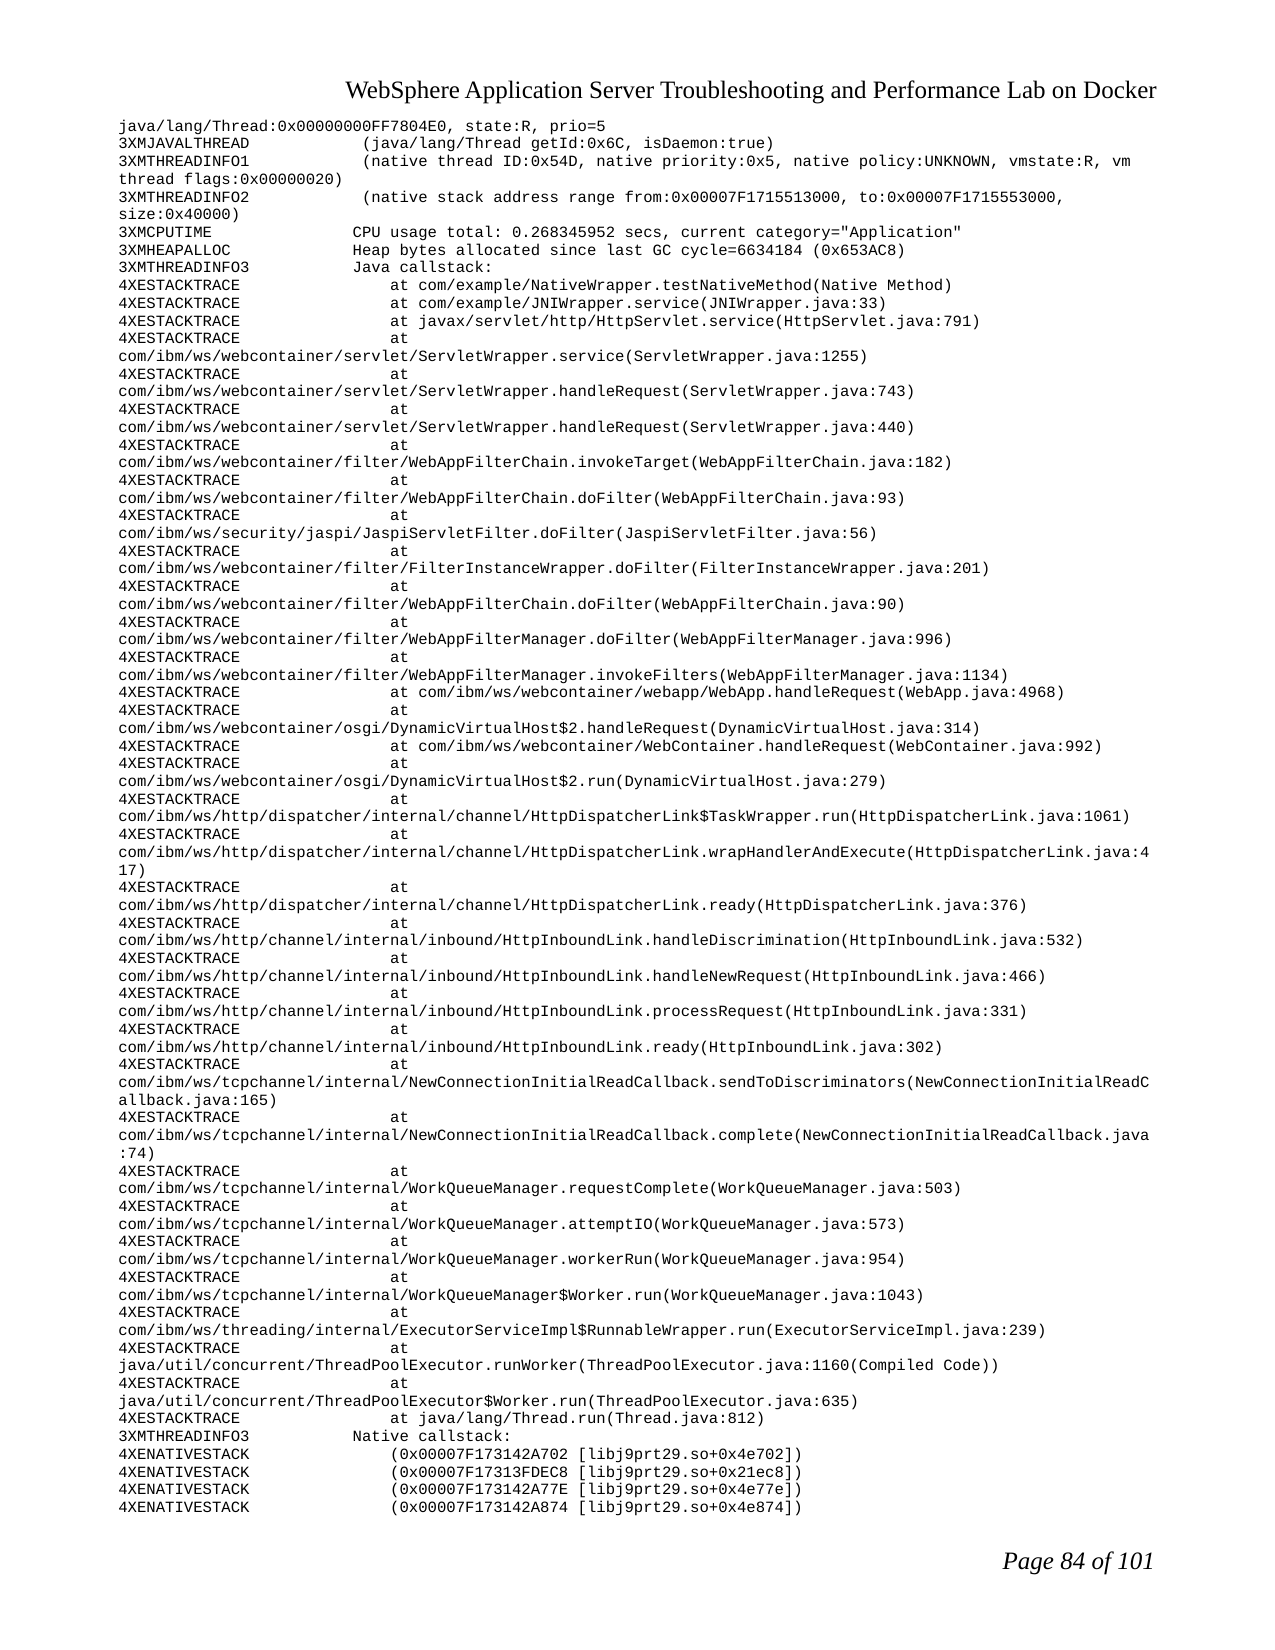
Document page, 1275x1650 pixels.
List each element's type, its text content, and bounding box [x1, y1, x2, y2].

text 3XMTHREADINFO2 (native stack address range from:0x00007F1715513000, to:0x00007F1715553000, size:0x40000) [118, 189, 1157, 224]
text 4XESTACKTRACE at com/ibm/ws/http/dispatcher/internal/channel/HttpDispatcherLink.wrapHandlerAndExecute(HttpDispatcherLink.java:417) [118, 826, 1157, 879]
text 3XMTHREADINFO3 Native callstack: [118, 1428, 1157, 1446]
text 4XESTACKTRACE at java/util/concurrent/ThreadPoolExecutor.runWorker(ThreadPoolExecutor.java:1160(Compiled Code)) [118, 1340, 1157, 1375]
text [118, 118, 1157, 136]
text 4XESTACKTRACE at com/ibm/ws/webcontainer/osgi/DynamicVirtualHost$2.run(DynamicVirtualHost.java:279) [118, 756, 1157, 791]
text 4XESTACKTRACE at com/ibm/ws/webcontainer/webapp/WebApp.handleRequest(WebApp.java:4968) [118, 685, 1157, 702]
text 4XESTACKTRACE at com/example/JNIWrapper.service(JNIWrapper.java:33) [118, 295, 1157, 313]
text 4XESTACKTRACE at com/ibm/ws/threading/internal/ExecutorServiceImpl$RunnableWrapper.run(ExecutorServiceImpl.java:239) [118, 1304, 1157, 1340]
text 4XESTACKTRACE at javax/servlet/http/HttpServlet.service(HttpServlet.java:791) [118, 313, 1157, 331]
text 4XESTACKTRACE at com/ibm/ws/webcontainer/WebContainer.handleRequest(WebContainer.java:992) [118, 738, 1157, 756]
text 4XESTACKTRACE at com/ibm/ws/http/dispatcher/internal/channel/HttpDispatcherLink$TaskWrapper.run(HttpDispatcherLink.java:1061) [118, 791, 1157, 826]
text 4XESTACKTRACE at com/ibm/ws/tcpchannel/internal/NewConnectionInitialReadCallback.complete(NewConnectionInitialReadCallback.java:74) [118, 1110, 1157, 1163]
text 4XENATIVESTACK (0x00007F173142A77E [libj9prt29.so+0x4e77e]) [118, 1482, 1157, 1499]
text 4XESTACKTRACE at com/ibm/ws/tcpchannel/internal/WorkQueueManager.workerRun(WorkQueueManager.java:954) [118, 1234, 1157, 1269]
text 4XESTACKTRACE at com/ibm/ws/tcpchannel/internal/WorkQueueManager.requestComplete(WorkQueueManager.java:503) [118, 1163, 1157, 1198]
text 4XESTACKTRACE at com/ibm/ws/webcontainer/servlet/ServletWrapper.service(ServletWrapper.java:1255) [118, 331, 1157, 366]
text 3XMTHREADINFO3 Java callstack: [118, 260, 1157, 277]
text 4XESTACKTRACE at com/example/NativeWrapper.testNativeMethod(Native Method) [118, 277, 1157, 295]
text 4XESTACKTRACE at com/ibm/ws/security/jaspi/JaspiServletFilter.doFilter(JaspiServletFilter.java:56) [118, 508, 1157, 543]
text 4XESTACKTRACE at com/ibm/ws/http/channel/internal/inbound/HttpInboundLink.handleNewRequest(HttpInboundLink.java:466) [118, 950, 1157, 986]
text 4XESTACKTRACE at java/lang/Thread.run(Thread.java:812) [118, 1411, 1157, 1428]
text 4XENATIVESTACK (0x00007F173142A702 [libj9prt29.so+0x4e702]) [118, 1446, 1157, 1464]
text 4XESTACKTRACE at com/ibm/ws/http/dispatcher/internal/channel/HttpDispatcherLink.ready(HttpDispatcherLink.java:376) [118, 879, 1157, 915]
text 4XESTACKTRACE at com/ibm/ws/webcontainer/filter/FilterInstanceWrapper.doFilter(FilterInstanceWrapper.java:201) [118, 543, 1157, 578]
text 4XESTACKTRACE at com/ibm/ws/webcontainer/filter/WebAppFilterChain.doFilter(WebAppFilterChain.java:90) [118, 578, 1157, 614]
text 4XESTACKTRACE at com/ibm/ws/tcpchannel/internal/NewConnectionInitialReadCallback.sendToDiscriminators(NewConnectionInitialReadCallback.java:165) [118, 1057, 1157, 1110]
text 4XESTACKTRACE at com/ibm/ws/http/channel/internal/inbound/HttpInboundLink.ready(HttpInboundLink.java:302) [118, 1021, 1157, 1057]
text 4XESTACKTRACE at java/util/concurrent/ThreadPoolExecutor$Worker.run(ThreadPoolExecutor.java:635) [118, 1375, 1157, 1411]
text 3XMTHREADINFO1 (native thread ID:0x54D, native priority:0x5, native policy:UNKNOWN, vmstate:R, vm thread flags:0x00000020) [118, 153, 1157, 189]
text 4XESTACKTRACE at com/ibm/ws/http/channel/internal/inbound/HttpInboundLink.handleDiscrimination(HttpInboundLink.java:532) [118, 915, 1157, 950]
text 3XMJAVALTHREAD (java/lang/Thread getId:0x6C, isDaemon:true) [118, 136, 1157, 153]
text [118, 1464, 1157, 1482]
text 4XESTACKTRACE at com/ibm/ws/webcontainer/filter/WebAppFilterManager.doFilter(WebAppFilterManager.java:996) [118, 614, 1157, 649]
text 4XESTACKTRACE at com/ibm/ws/tcpchannel/internal/WorkQueueManager.attemptIO(WorkQueueManager.java:573) [118, 1198, 1157, 1234]
text 4XESTACKTRACE at com/ibm/ws/webcontainer/osgi/DynamicVirtualHost$2.handleRequest(DynamicVirtualHost.java:314) [118, 702, 1157, 738]
text 4XESTACKTRACE at com/ibm/ws/webcontainer/servlet/ServletWrapper.handleRequest(ServletWrapper.java:440) [118, 401, 1157, 437]
text 4XESTACKTRACE at com/ibm/ws/webcontainer/filter/WebAppFilterChain.doFilter(WebAppFilterChain.java:93) [118, 472, 1157, 508]
text 4XESTACKTRACE at com/ibm/ws/webcontainer/servlet/ServletWrapper.handleRequest(ServletWrapper.java:743) [118, 366, 1157, 401]
text 4XESTACKTRACE at com/ibm/ws/http/channel/internal/inbound/HttpInboundLink.processRequest(HttpInboundLink.java:331) [118, 986, 1157, 1021]
text 4XESTACKTRACE at com/ibm/ws/webcontainer/filter/WebAppFilterChain.invokeTarget(WebAppFilterChain.java:182) [118, 437, 1157, 472]
text 3XMCPUTIME CPU usage total: 0.268345952 secs, current category="Application" [118, 224, 1157, 242]
text 4XENATIVESTACK (0x00007F173142A874 [libj9prt29.so+0x4e874]) [118, 1499, 1157, 1517]
text 3XMHEAPALLOC Heap bytes allocated since last GC cycle=6634184 (0x653AC8) [118, 242, 1157, 260]
text 4XESTACKTRACE at com/ibm/ws/tcpchannel/internal/WorkQueueManager$Worker.run(WorkQueueManager.java:1043) [118, 1269, 1157, 1304]
text 4XESTACKTRACE at com/ibm/ws/webcontainer/filter/WebAppFilterManager.invokeFilters(WebAppFilterManager.java:1134) [118, 649, 1157, 685]
